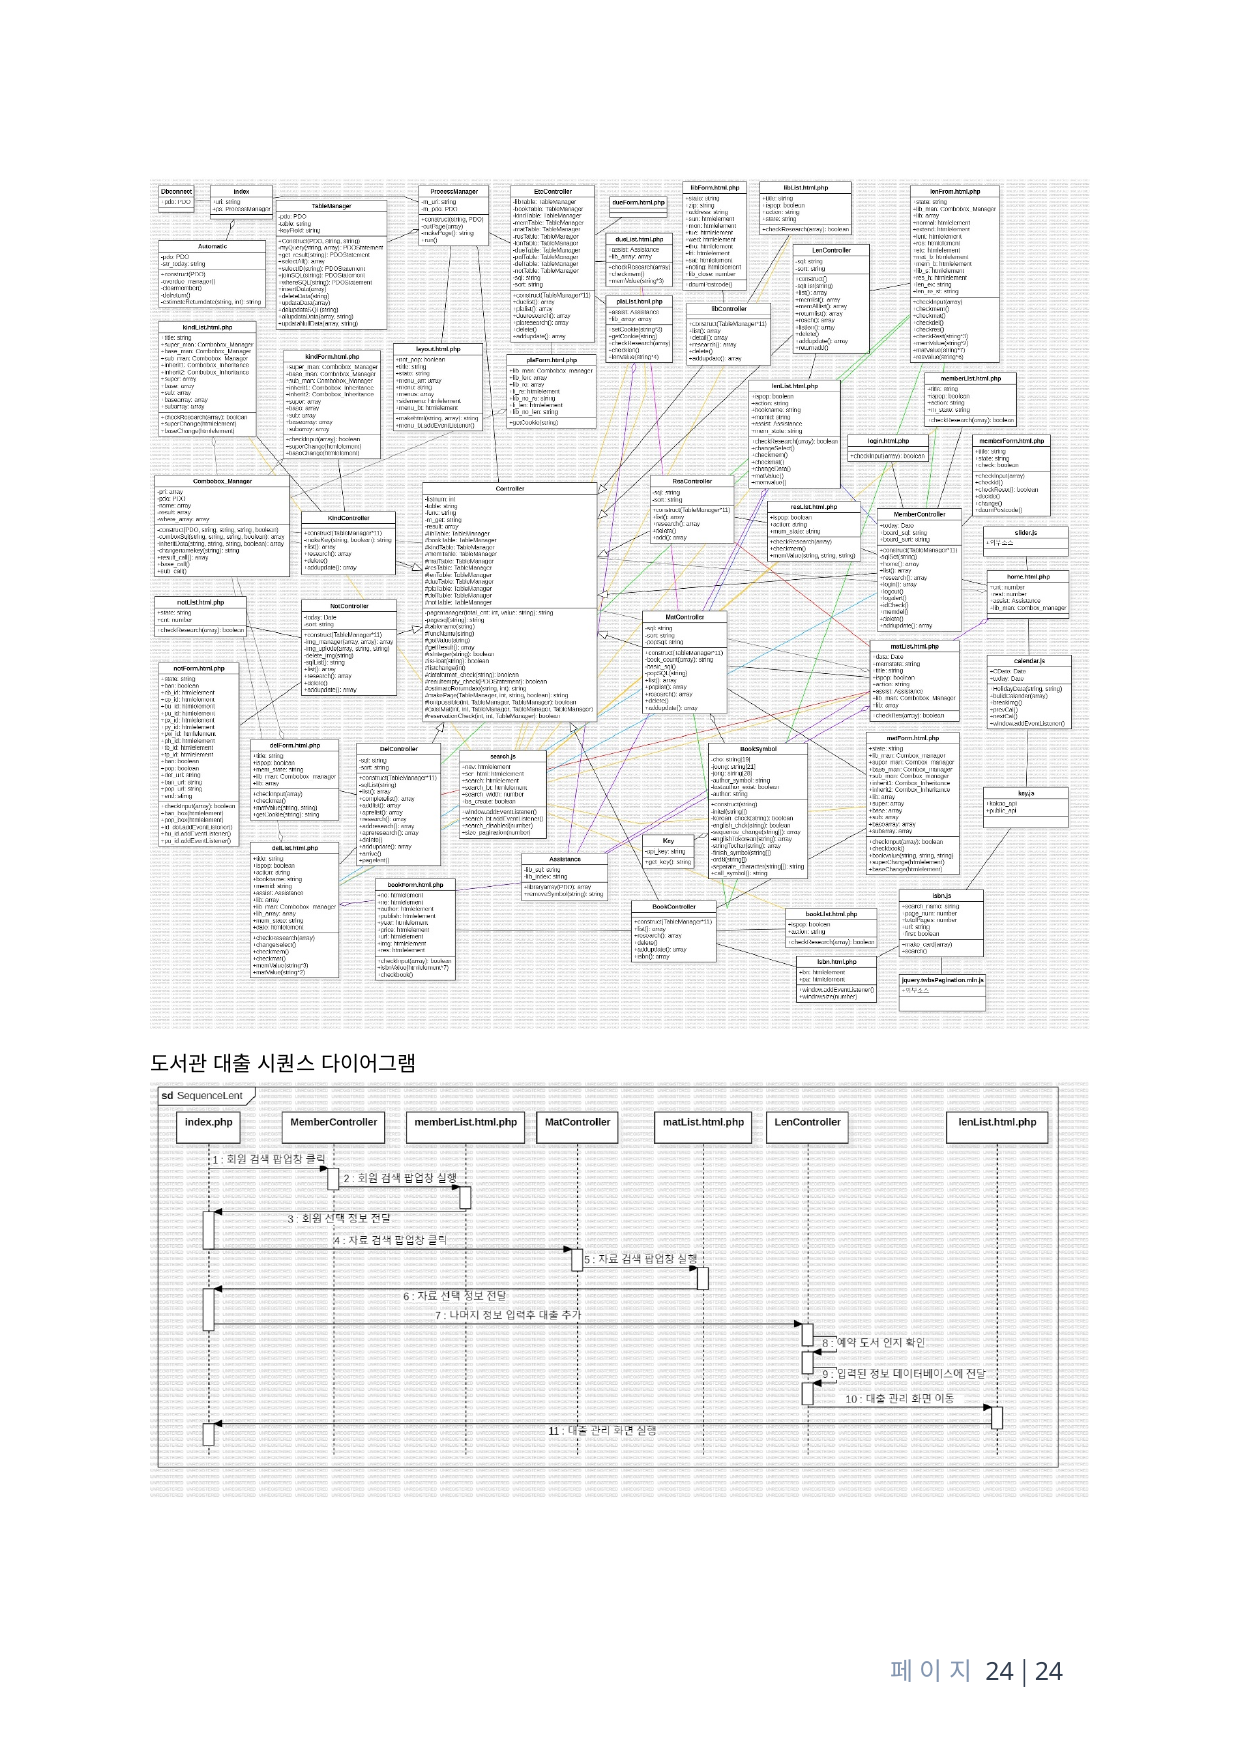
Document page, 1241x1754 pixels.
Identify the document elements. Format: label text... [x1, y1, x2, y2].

picture [150, 177, 1090, 1029]
picture [150, 1079, 1089, 1498]
